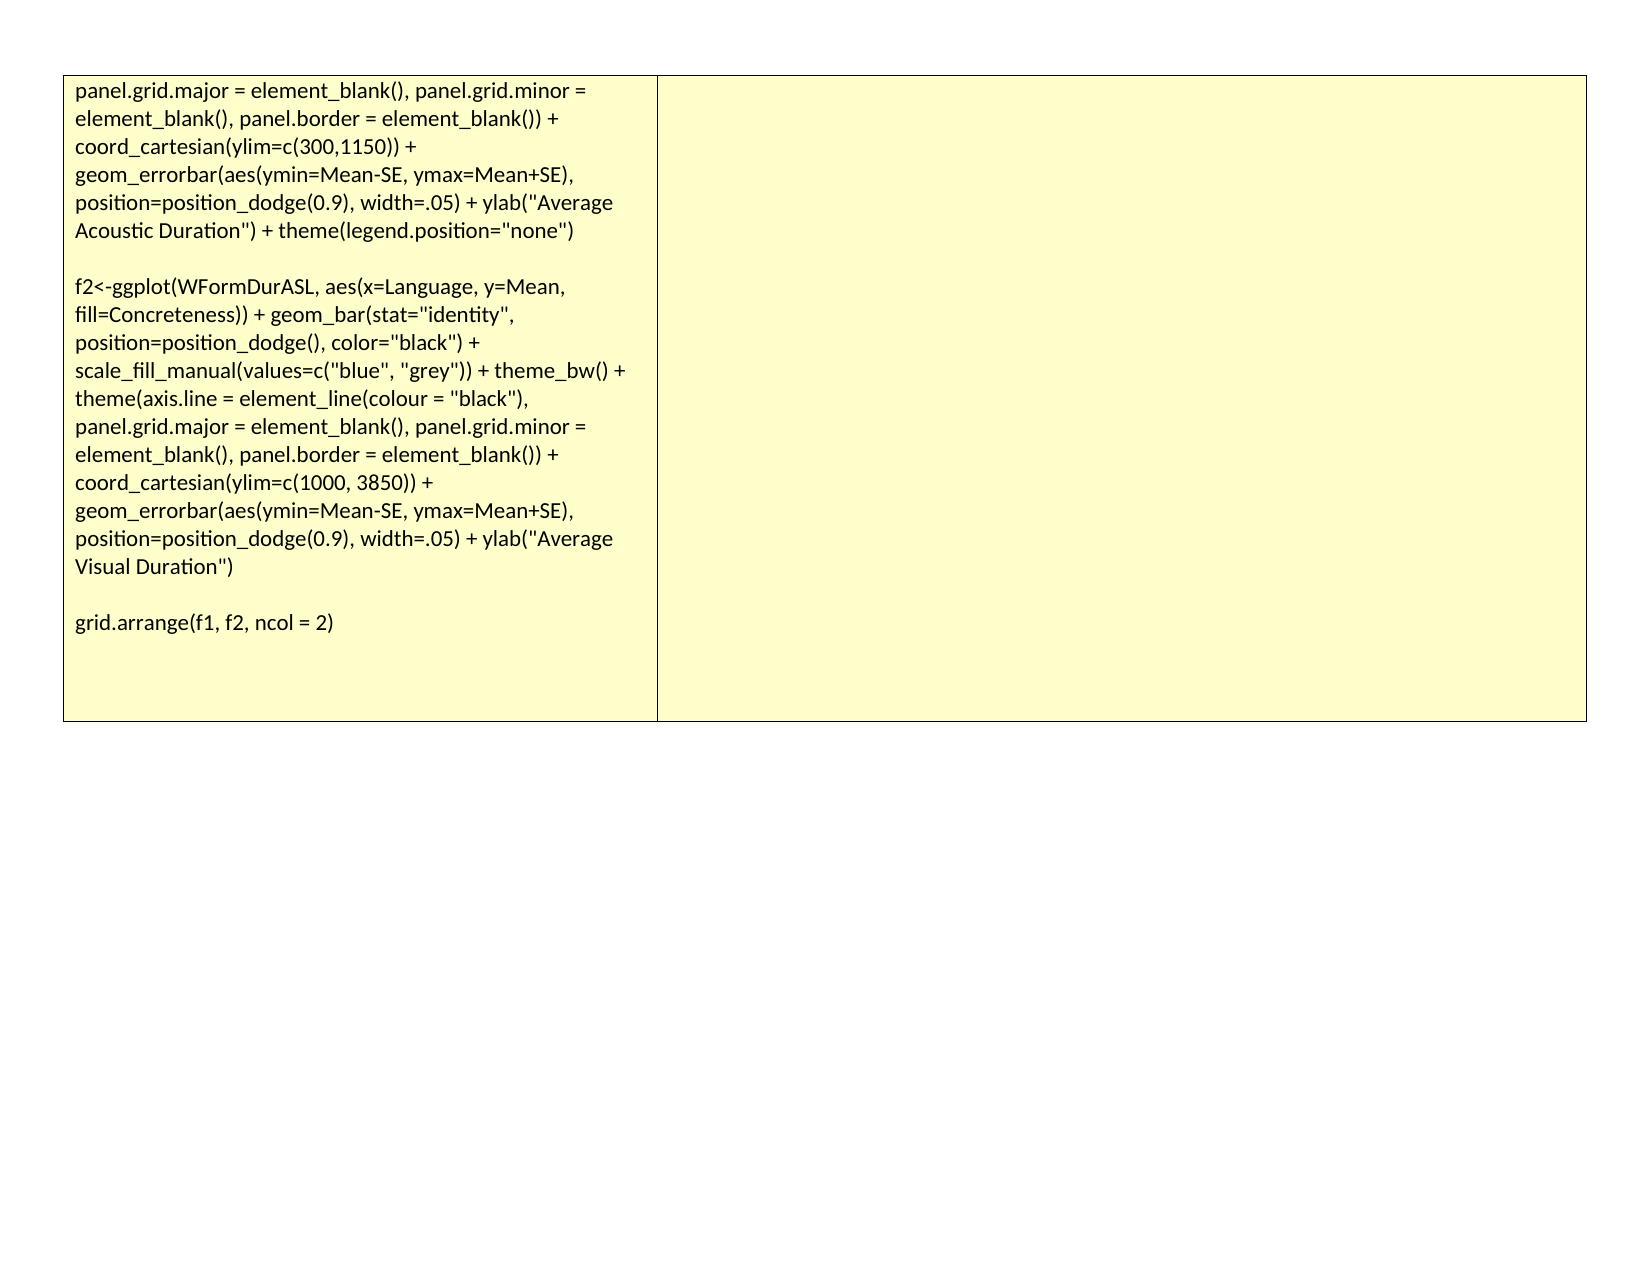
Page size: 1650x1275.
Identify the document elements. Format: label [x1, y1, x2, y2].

table_cell [64, 76, 657, 721]
table_cell [658, 76, 1586, 721]
